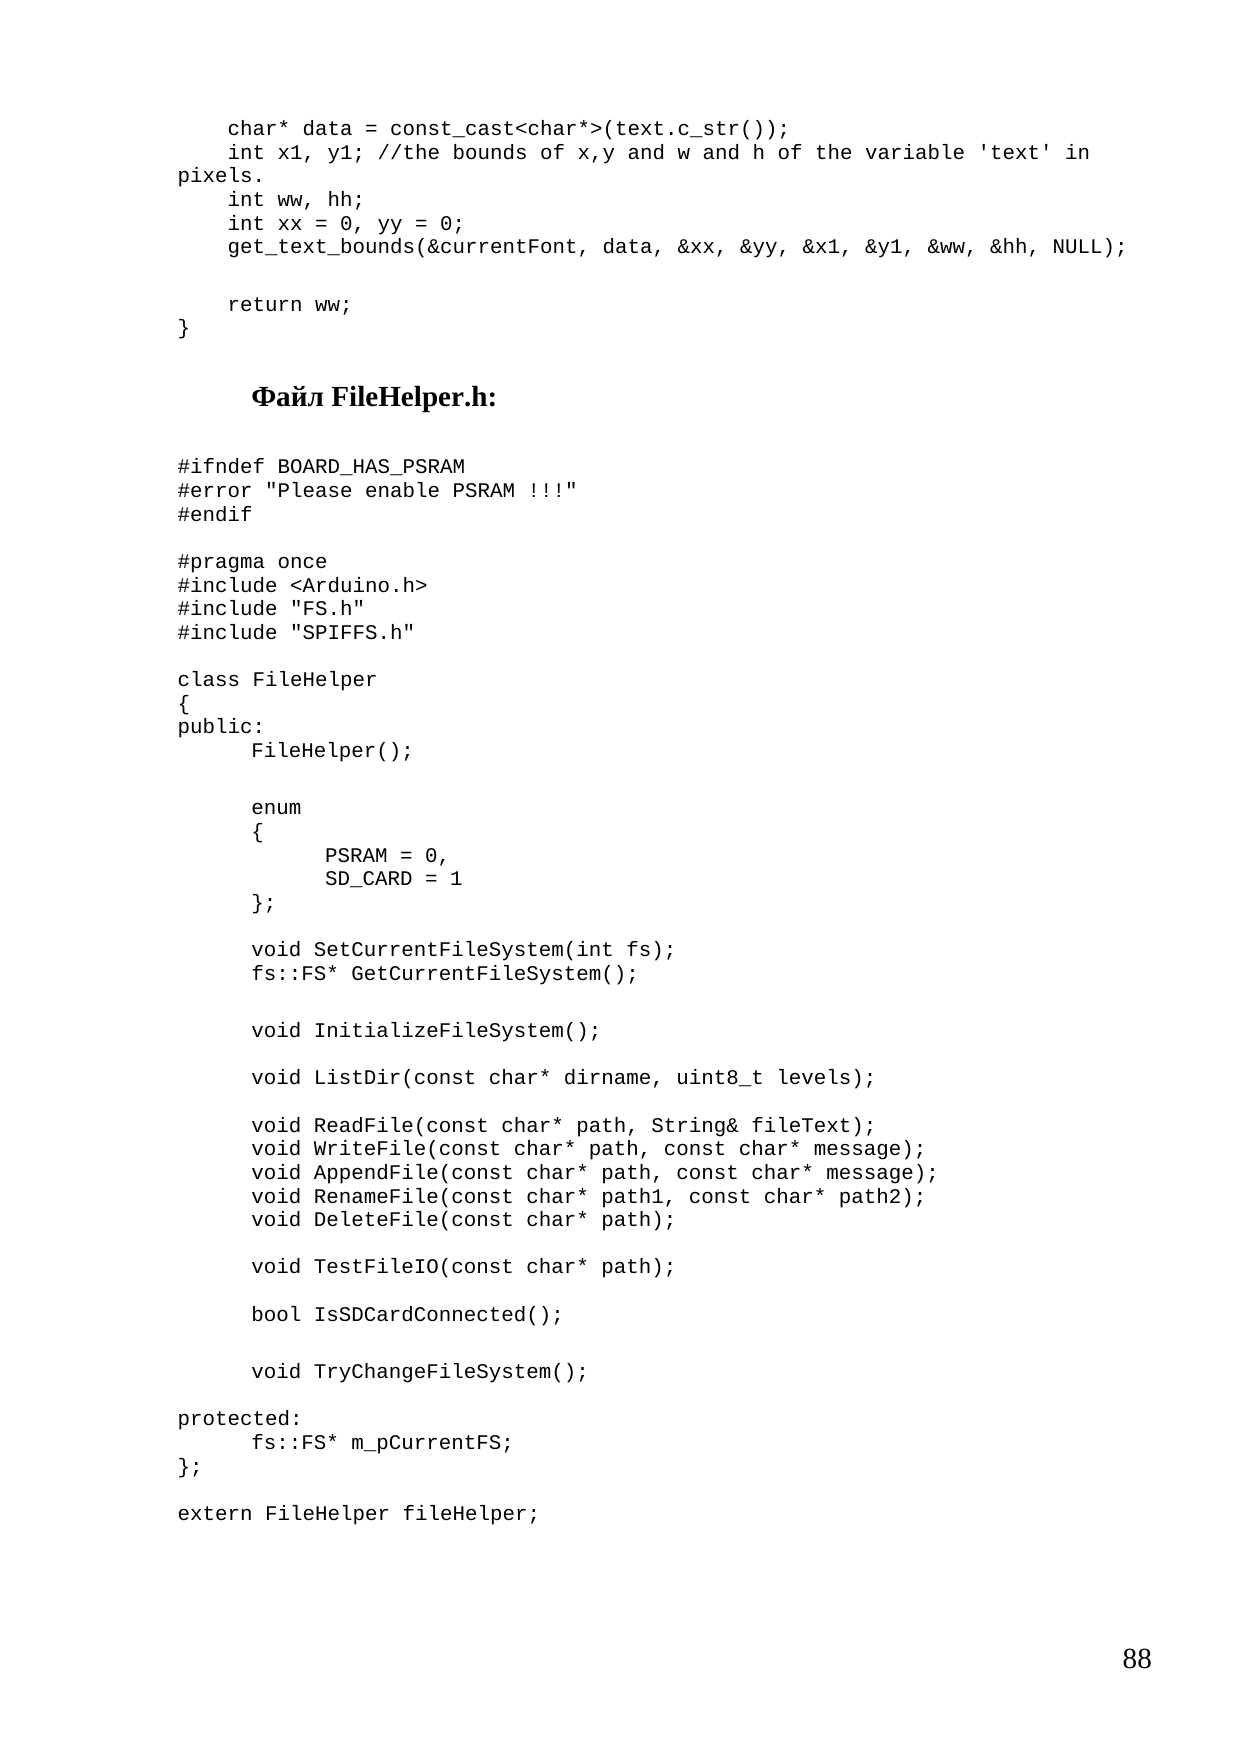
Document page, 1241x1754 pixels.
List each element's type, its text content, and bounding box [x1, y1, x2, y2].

text void SetCurrentFileSystem(int fs); [177, 939, 1152, 963]
text Файл FileHelper.h: [177, 379, 1152, 413]
text enum [177, 797, 1152, 821]
text #include "SPIFFS.h" [177, 622, 1152, 646]
text void ReadFile(const char* path, String& fileText); [177, 1115, 1152, 1138]
text #include "FS.h" [177, 598, 1152, 622]
text get_text_bounds(&currentFont, data, &xx, &yy, &x1, &y1, &ww, &hh, NULL); [177, 236, 1152, 260]
text int x1, y1; //the bounds of x,y and w and h of the variable 'text' in pixels. [177, 142, 1152, 189]
text bool IsSDCardConnected(); [177, 1304, 1152, 1327]
text return ww; [177, 293, 1152, 317]
text void WriteFile(const char* path, const char* message); [177, 1138, 1152, 1162]
text int xx = 0, yy = 0; [177, 213, 1152, 236]
text void TestFileIO(const char* path); [177, 1257, 1152, 1280]
text void DeleteFile(const char* path); [177, 1209, 1152, 1233]
text #ifndef BOARD_HAS_PSRAM [177, 456, 1152, 480]
text PSRAM = 0, [177, 845, 1152, 868]
text FileHelper(); [177, 740, 1152, 764]
text #error "Please enable PSRAM !!!" [177, 480, 1152, 504]
text void ListDir(const char* dirname, uint8_t levels); [177, 1067, 1152, 1091]
text char* data = const_cast<char*>(text.c_str()); [177, 118, 1152, 142]
text fs::FS* m_pCurrentFS; [177, 1432, 1152, 1456]
text fs::FS* GetCurrentFileSystem(); [177, 963, 1152, 987]
text extern FileHelper fileHelper; [177, 1503, 1152, 1527]
text void AppendFile(const char* path, const char* message); [177, 1162, 1152, 1186]
text #pragma once [177, 551, 1152, 575]
text } [177, 317, 1152, 341]
text void RenameFile(const char* path1, const char* path2); [177, 1186, 1152, 1209]
text { [177, 821, 1152, 845]
text }; [177, 1456, 1152, 1479]
text int ww, hh; [177, 189, 1152, 213]
text { [177, 693, 1152, 717]
text protected: [177, 1408, 1152, 1432]
text void TryChangeFileSystem(); [177, 1361, 1152, 1385]
text void InitializeFileSystem(); [177, 1020, 1152, 1044]
text public: [177, 717, 1152, 740]
text }; [177, 892, 1152, 916]
text #include <Arduino.h> [177, 575, 1152, 598]
text class FileHelper [177, 669, 1152, 693]
text #endif [177, 504, 1152, 527]
text SD_CARD = 1 [177, 868, 1152, 892]
